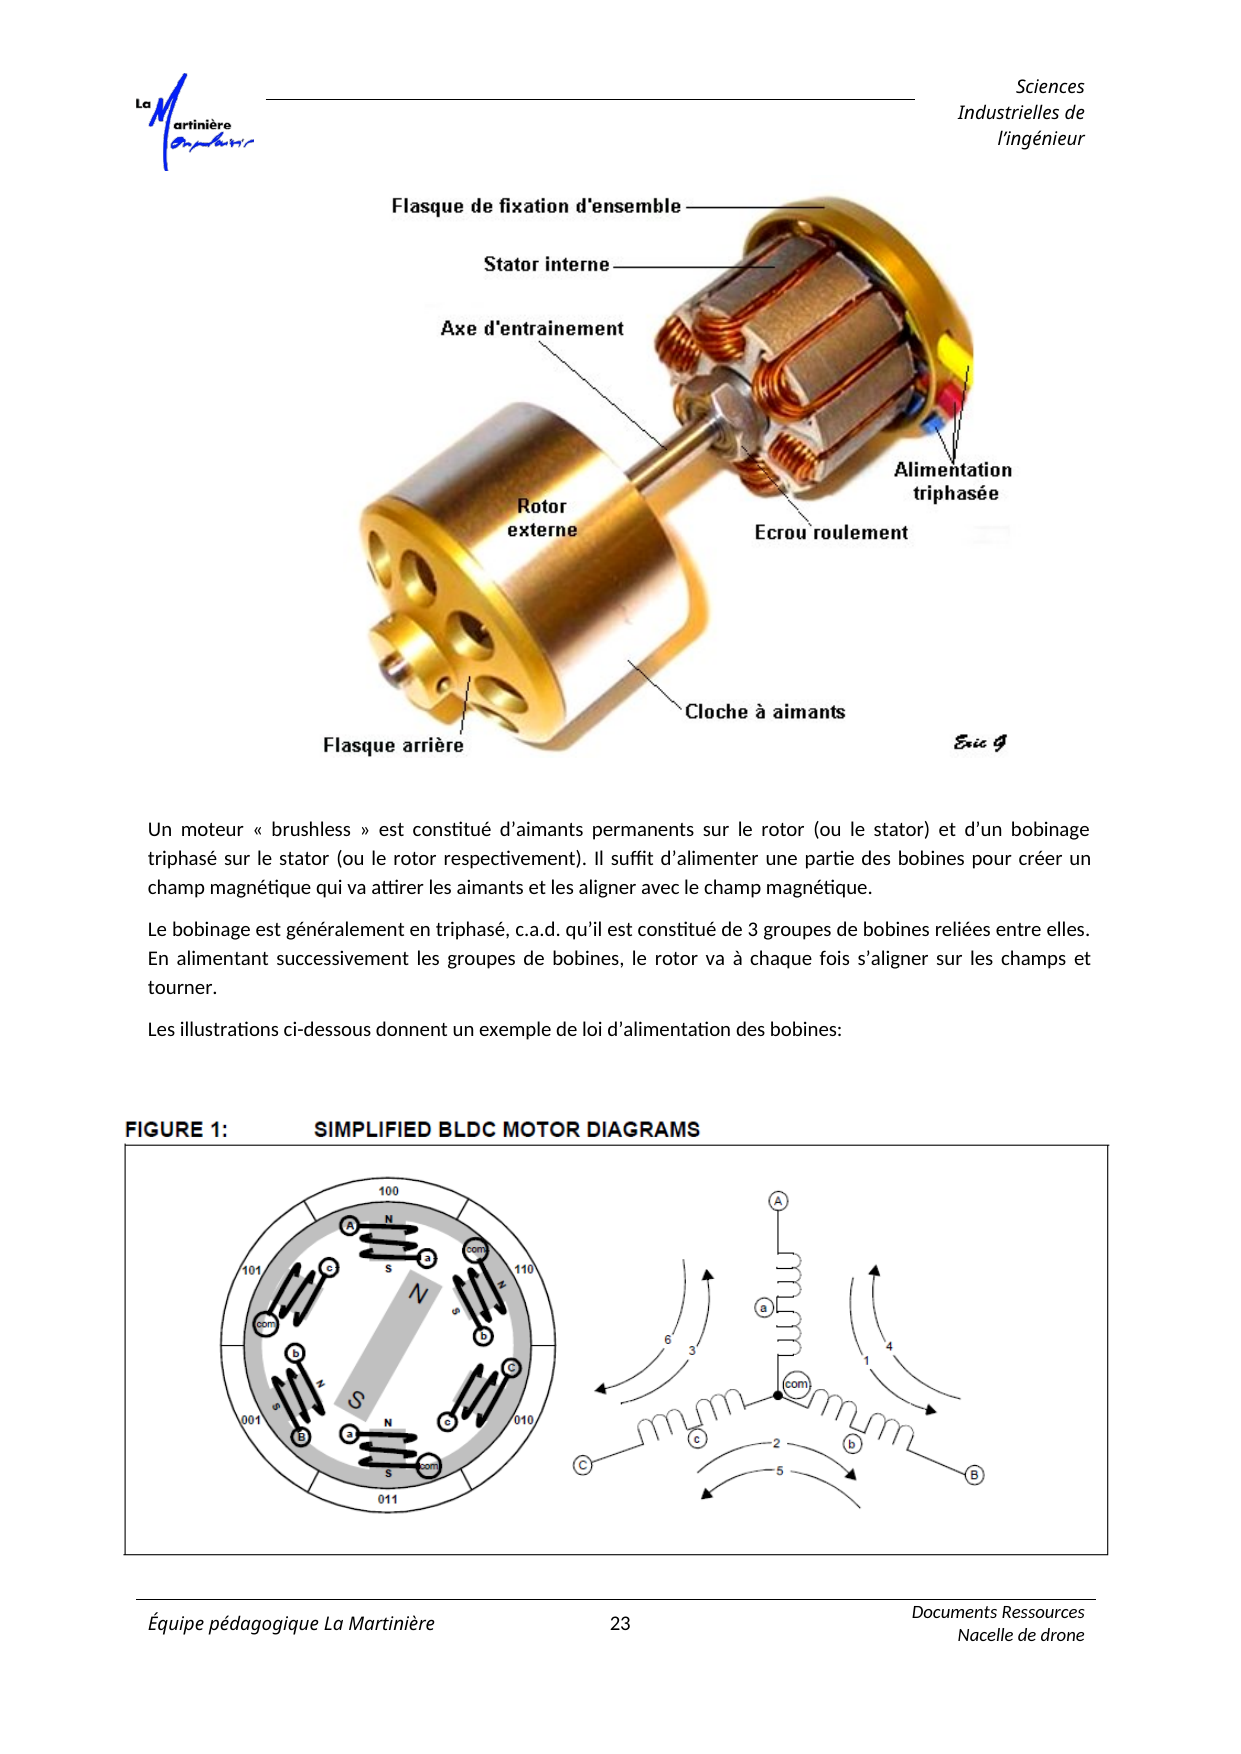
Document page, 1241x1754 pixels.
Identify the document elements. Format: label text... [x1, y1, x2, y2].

picture [136, 73, 254, 171]
text Les illustrations ci-dessous donnent un exemple de loi d’alimentation des bobines: [148, 1016, 1093, 1041]
text Un moteur « brushless » est constitué d’aimants permanents sur le rotor (ou le stator) et d’un bobinage triphasé sur le stator (ou le rotor respectivement). Il suffit d’alimenter une partie des bobines pour créer un champ magnétique qui va attirer les aimants et les aligner avec le champ magnétique. [148, 816, 1093, 900]
picture [297, 175, 1026, 758]
text Le bobinage est généralement en triphasé, c.a.d. qu’il est constitué de 3 groupes de bobines reliées entre elles. En alimentant successivement les groupes de bobines, le rotor va à chaque fois s’aligner sur les champs et tourner. [148, 916, 1093, 1000]
